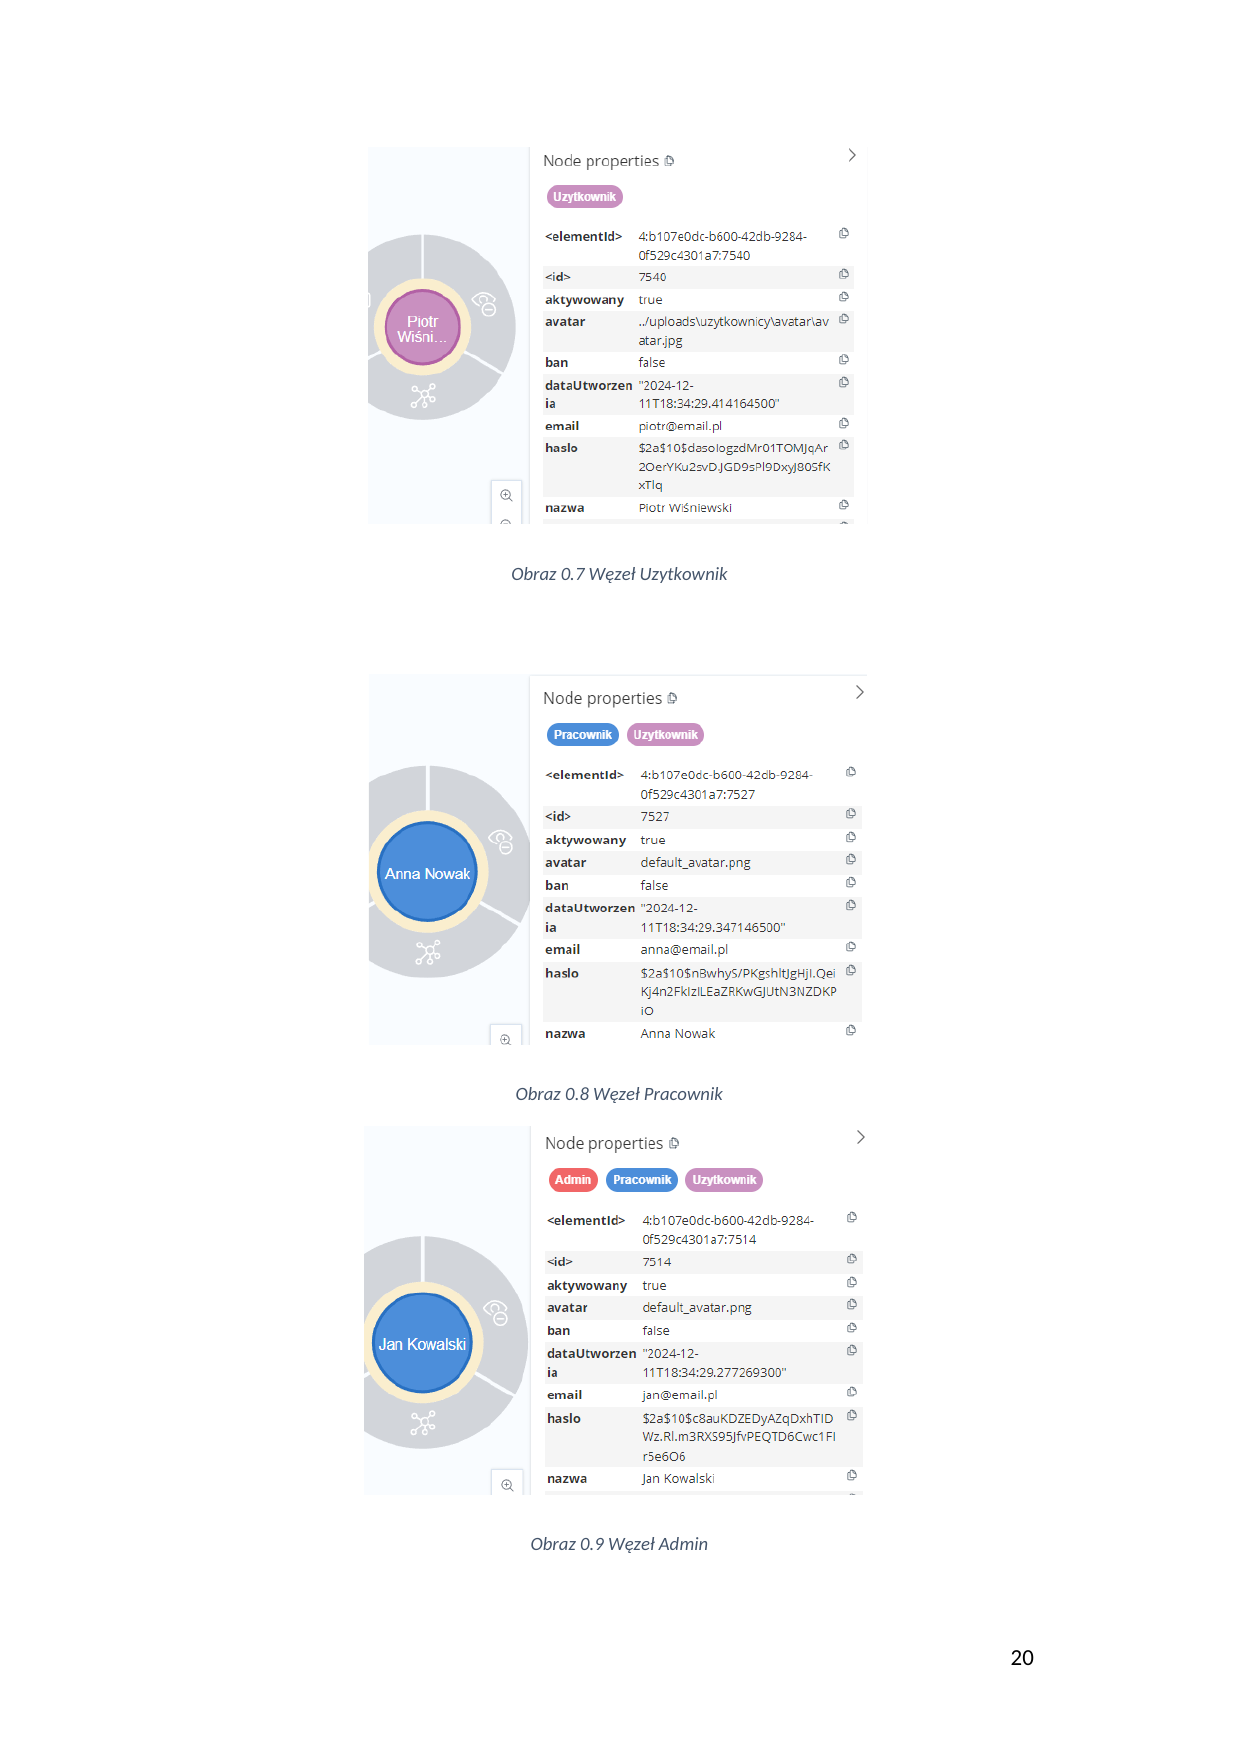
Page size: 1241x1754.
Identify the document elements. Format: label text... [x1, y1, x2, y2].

text Obraz 0.8 Węzeł Pracownik [207, 1082, 1033, 1105]
picture [368, 147, 868, 524]
picture [364, 1126, 872, 1495]
text Obraz 0.9 Węzeł Admin [207, 1532, 1033, 1555]
picture [368, 674, 867, 1045]
text Obraz 0.7 Węzeł Uzytkownik [207, 562, 1033, 585]
